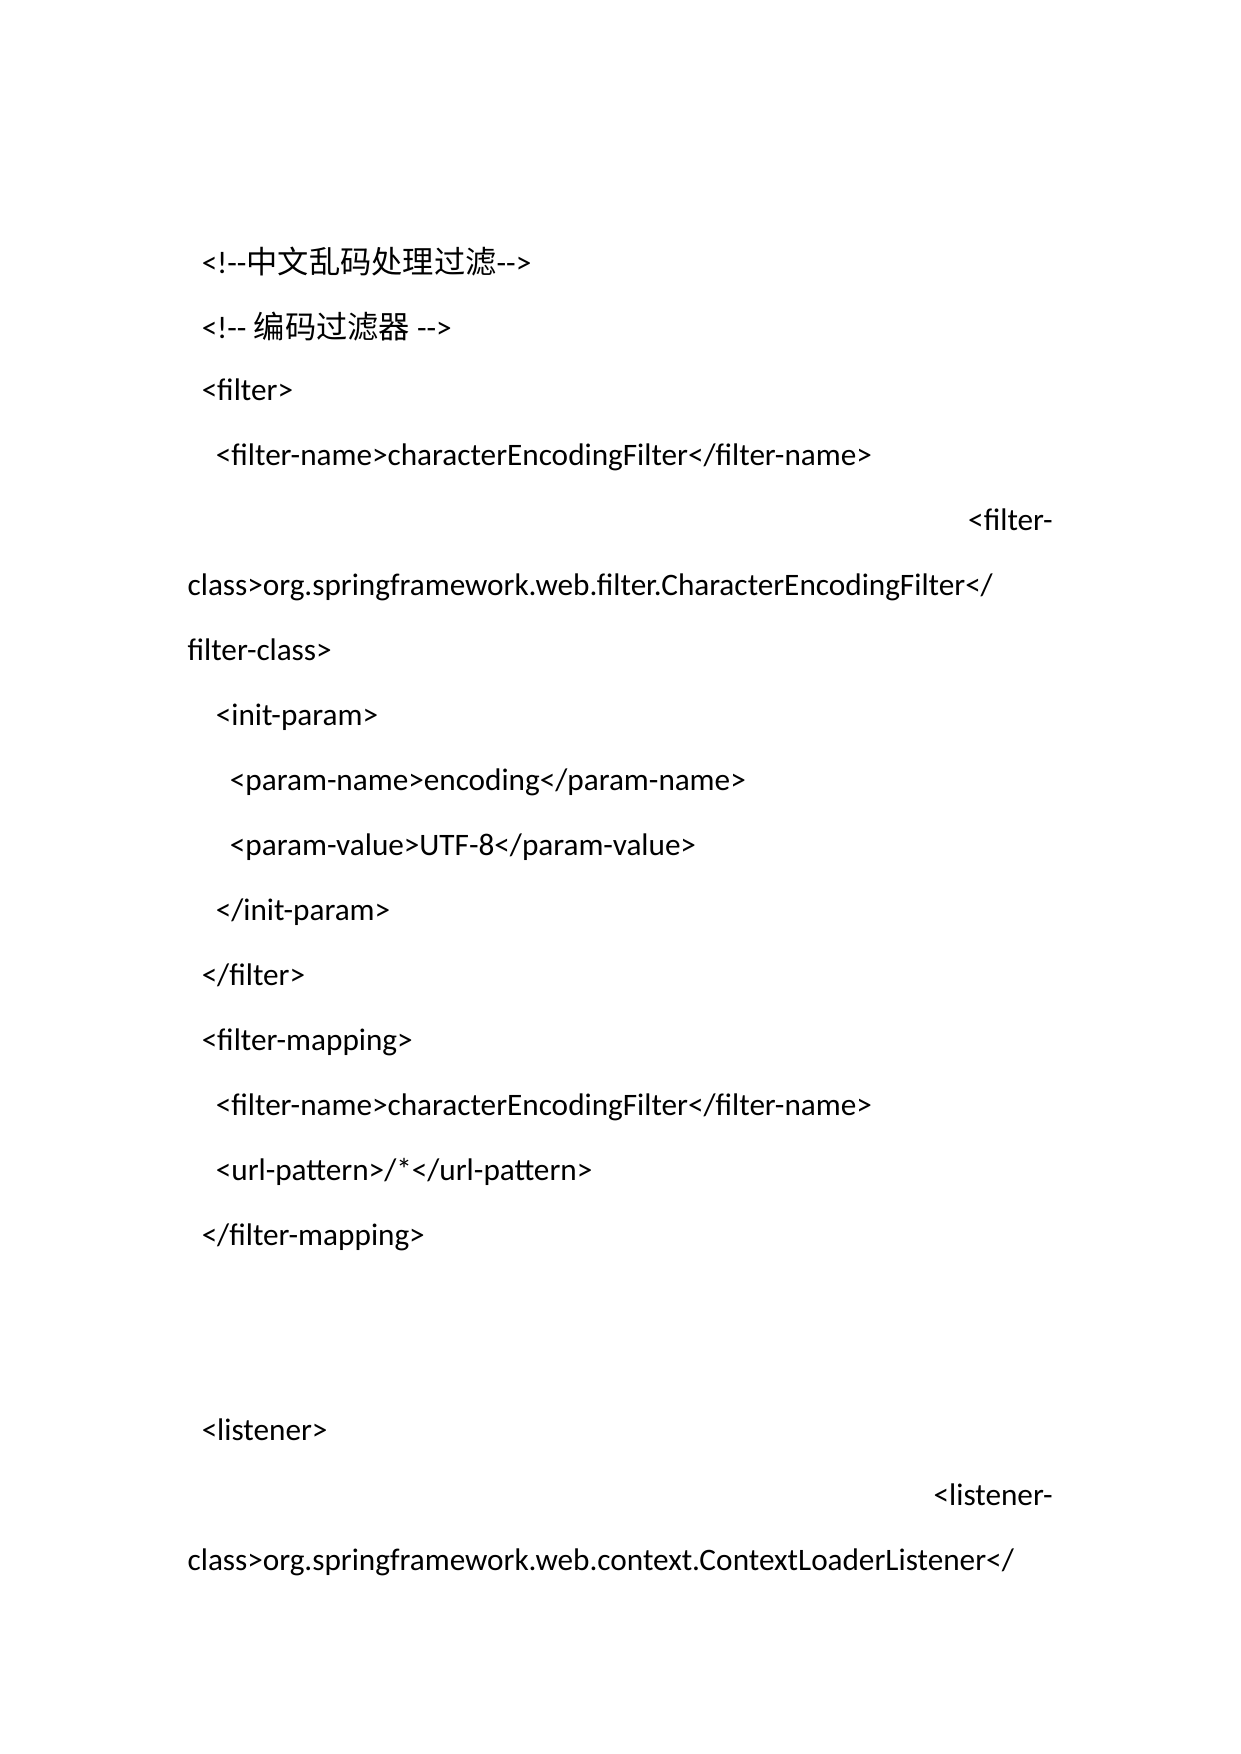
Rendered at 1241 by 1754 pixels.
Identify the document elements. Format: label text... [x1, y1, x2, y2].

text <url-pattern>/*</url-pattern> [187, 1137, 1053, 1202]
text <filter-mapping> [187, 1007, 1053, 1072]
text <filter-name>characterEncodingFilter</filter-name> [187, 422, 1053, 487]
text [187, 1462, 1053, 1592]
text <filter> [187, 357, 1053, 422]
text <!-- 编码过滤器 --> [187, 292, 1053, 357]
text </init-param> [187, 877, 1053, 942]
text </filter-mapping> [187, 1202, 1053, 1267]
text <!--中文乱码处理过滤--> [187, 227, 1053, 292]
text <param-name>encoding</param-name> [187, 747, 1053, 812]
text </filter> [187, 942, 1053, 1007]
text <init-param> [187, 682, 1053, 747]
text <param-value>UTF-8</param-value> [187, 812, 1053, 877]
text <listener> [187, 1397, 1053, 1462]
text <filter-name>characterEncodingFilter</filter-name> [187, 1072, 1053, 1137]
text <filter-class>org.springframework.web.filter.CharacterEncodingFilter</filter-class> [187, 487, 1053, 682]
